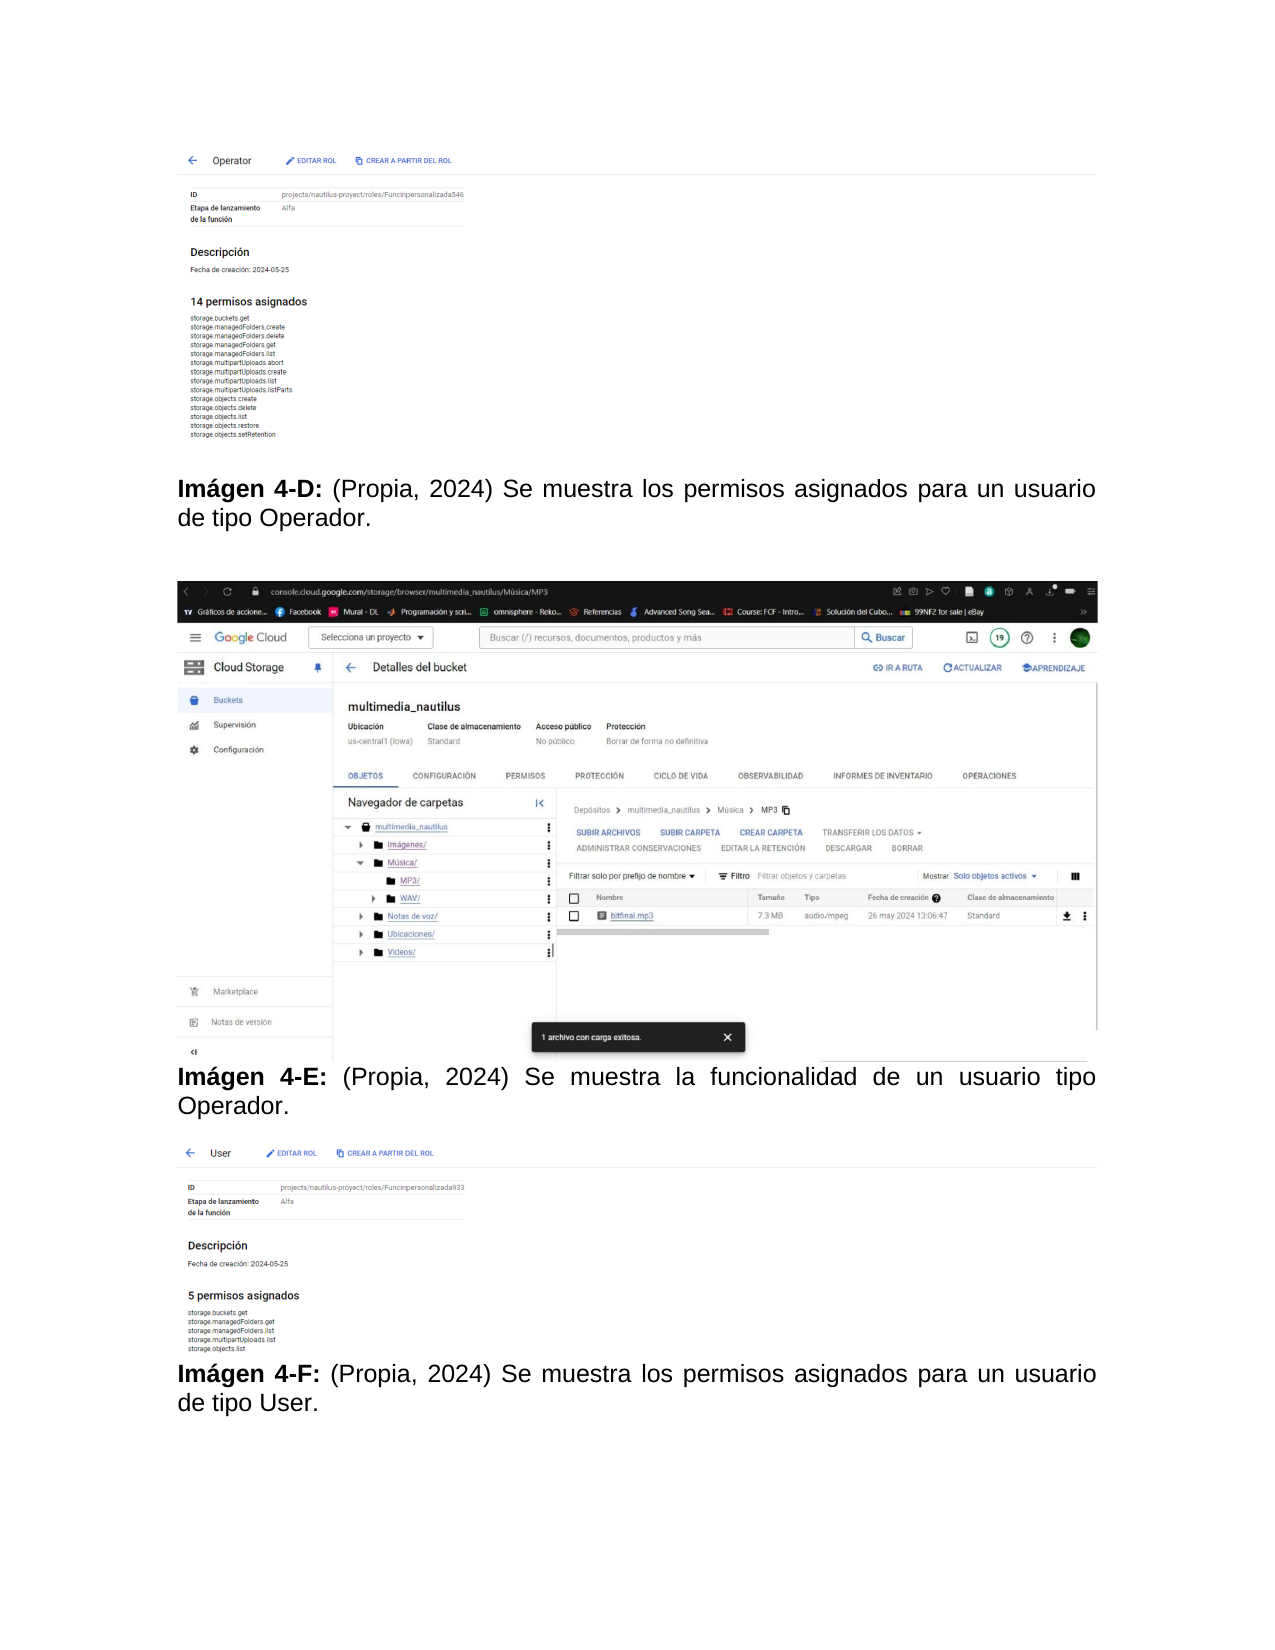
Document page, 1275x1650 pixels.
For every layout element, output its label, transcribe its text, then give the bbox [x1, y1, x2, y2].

text Imágen 4-F: (Propia, 2024) Se muestra los permisos asignados para un usuario de tipo User. [177, 1360, 1098, 1417]
picture [177, 1140, 1098, 1360]
picture [177, 581, 1098, 1062]
text Imágen 4-D: (Propia, 2024) Se muestra los permisos asignados para un usuario de tipo Operador. [177, 474, 1098, 532]
text Imágen 4-E: (Propia, 2024) Se muestra la funcionalidad de un usuario tipo Operador. [177, 1062, 1098, 1119]
picture [177, 147, 1098, 446]
